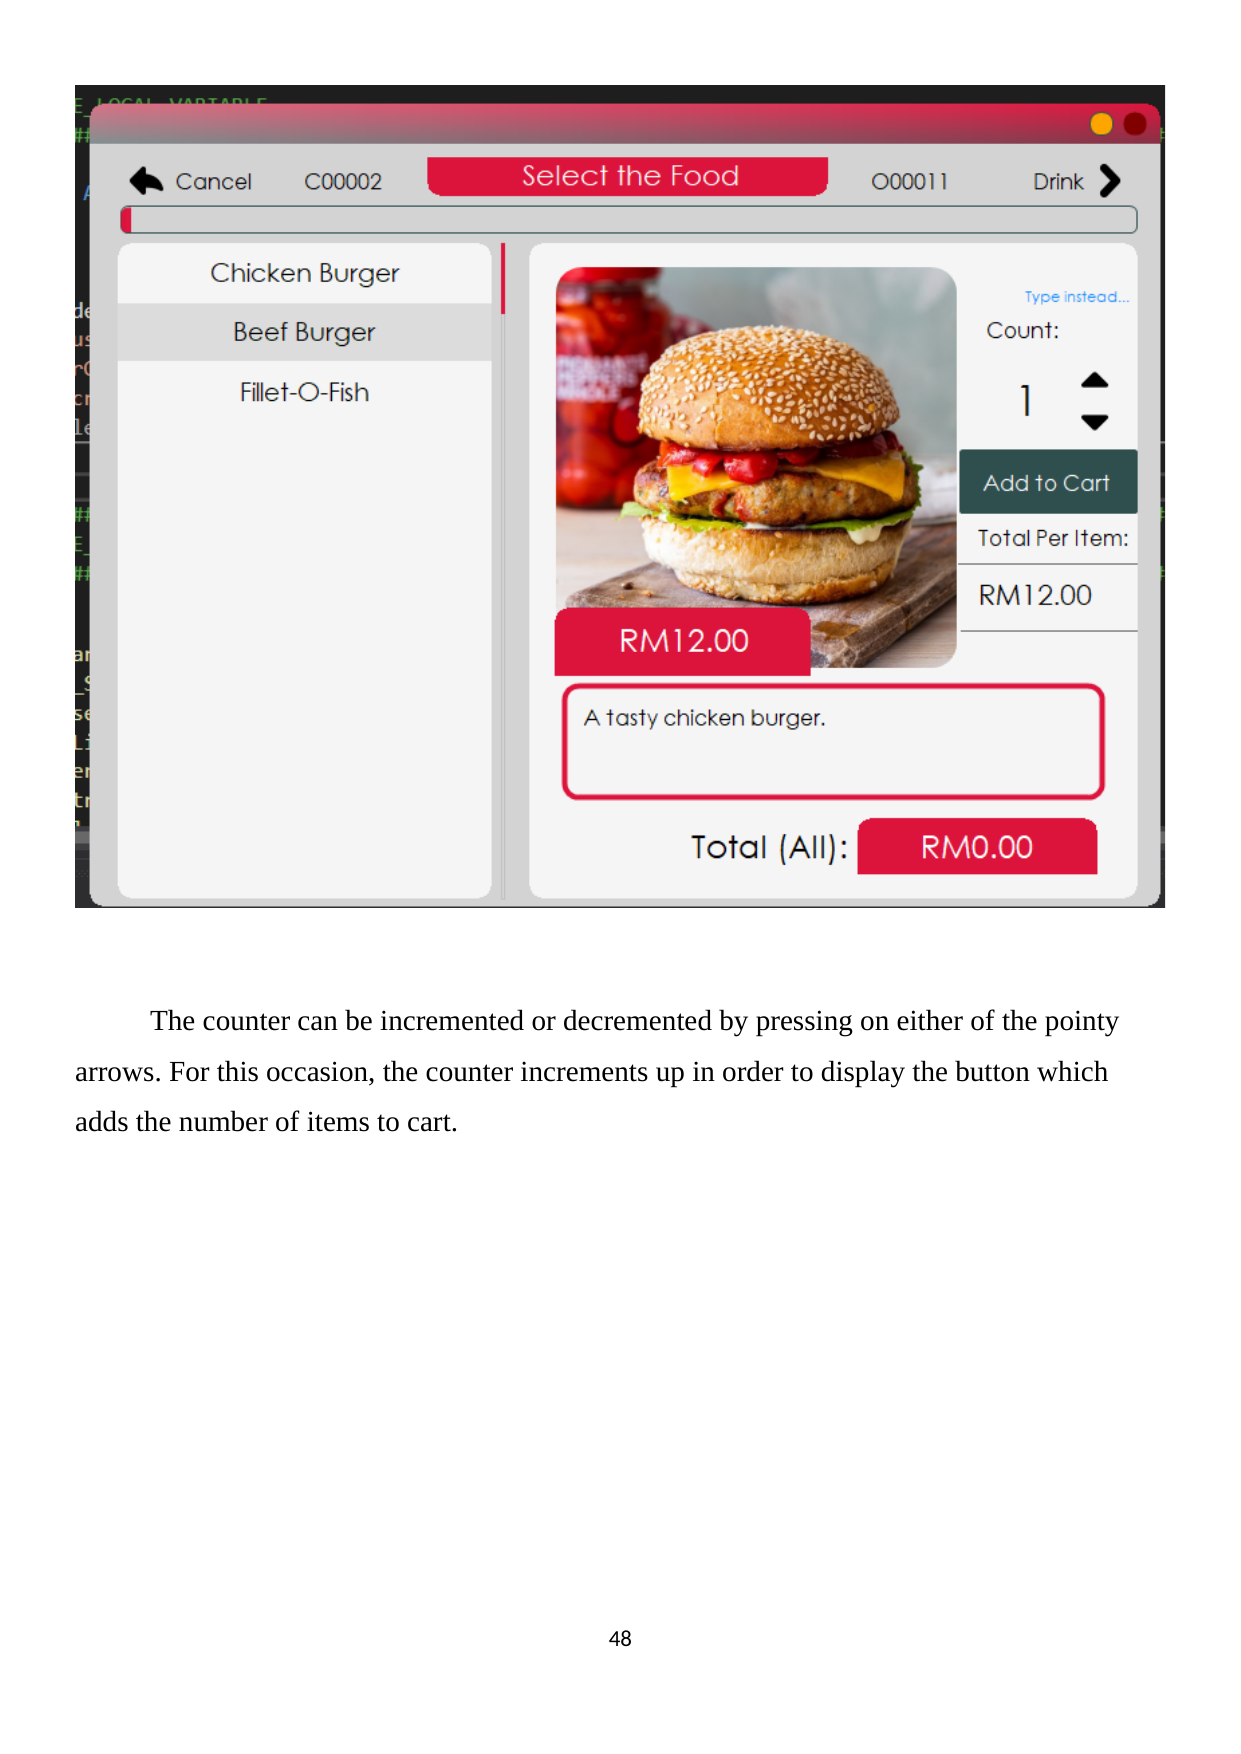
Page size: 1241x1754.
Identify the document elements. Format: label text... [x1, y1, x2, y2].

picture [75, 85, 1166, 908]
text The counter can be incremented or decremented by pressing on either of the pointy arrows. For this occasion, the counter increments up in order to display the button which adds the number of items to cart. [75, 1003, 1165, 1137]
